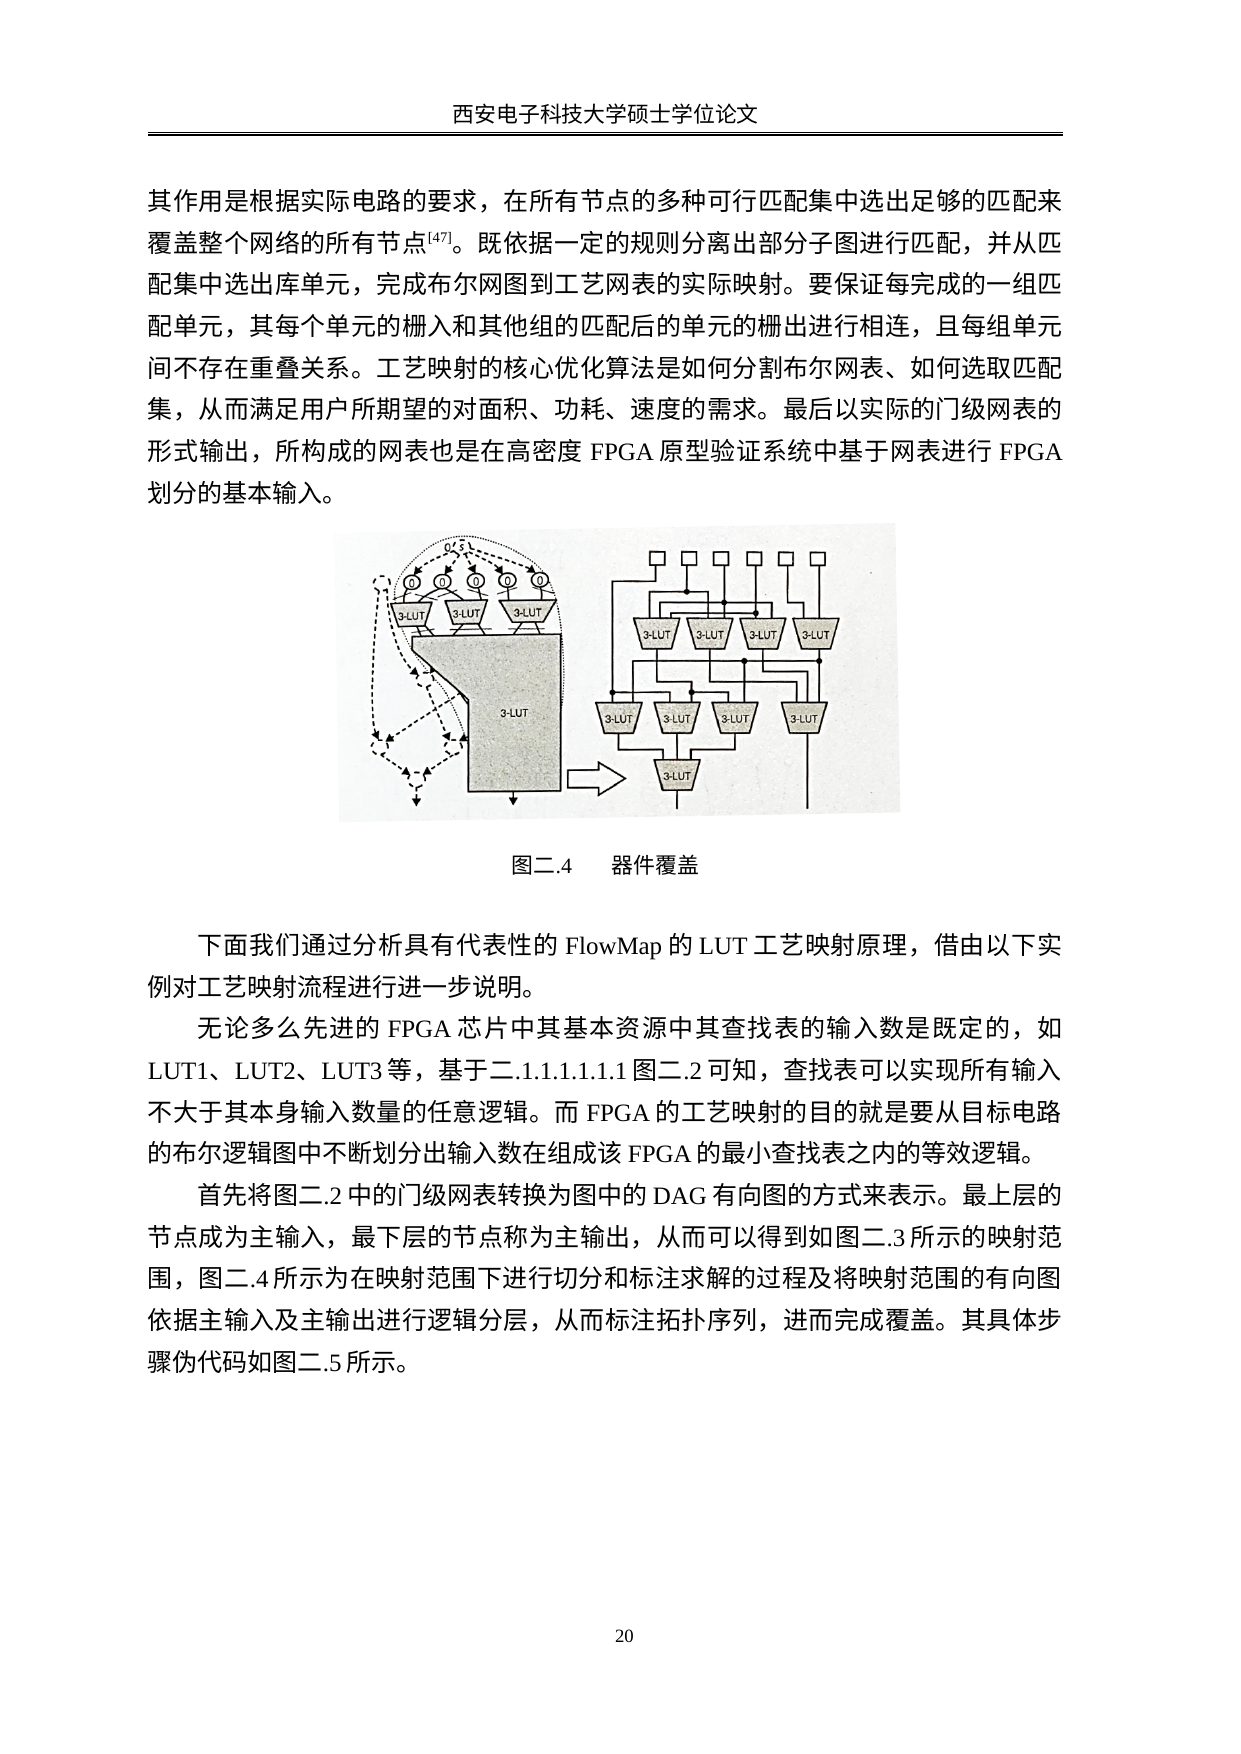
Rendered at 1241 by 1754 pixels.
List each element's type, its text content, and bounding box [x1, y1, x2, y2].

text 下面我们通过分析具有代表性的FlowMap的LUT工艺映射原理，借由以下实例对工艺映射流程进行进一步说明。 [148, 921, 1063, 1004]
picture [334, 523, 901, 823]
text 首先将图2.17中的门级网表转换为图中的DAG有向图的方式来表示。最上层的节点成为主输入，最下层的节点称为主输出，从而可以得到如图2.18所示的映射范围，图2.19所示为在映射范围下进行切分和标注求解的过程及将映射范围的有向图依据主输入及主输出进行逻辑分层，从而标注拓扑序列，进而完成覆盖。其具体步骤伪代码如图2.20所示。 [148, 1171, 1063, 1379]
text 器件覆盖 [148, 848, 1063, 880]
text 无论多么先进的FPGA芯片中其基本资源中其查找表的输入数是既定的，如LUT1、LUT2、LUT3等，基于图2.2可知，查找表可以实现所有输入不大于其本身输入数量的任意逻辑。而FPGA的工艺映射的目的就是要从目标电路的布尔逻辑图中不断划分出输入数在组成该FPGA的最小查找表之内的等效逻辑。 [148, 1004, 1063, 1171]
